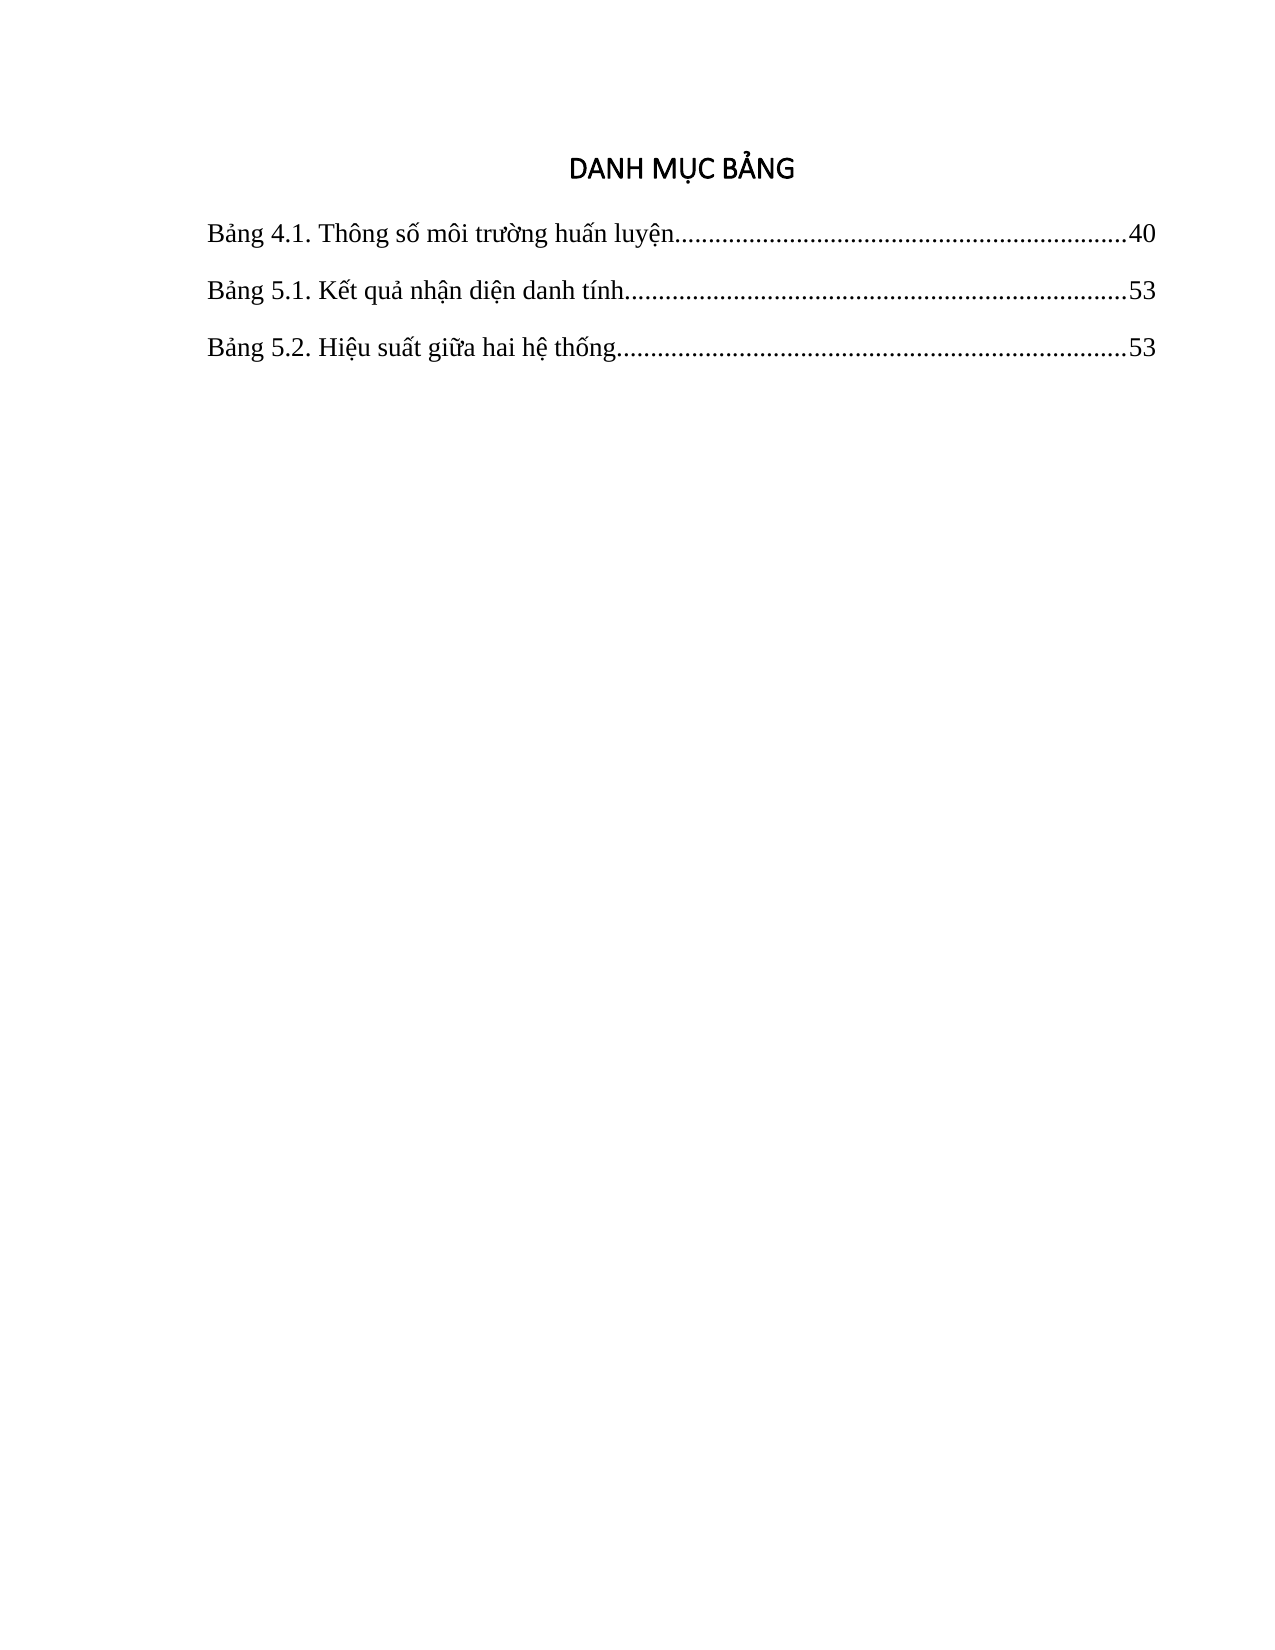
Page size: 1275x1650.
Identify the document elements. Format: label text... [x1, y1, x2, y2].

subtitle DANH MỤC BẢNG [207, 148, 1157, 186]
text Bảng 5.2. Hiệu suất giữa hai hệ thống. 53 [207, 332, 1157, 363]
text Bảng 4.1. Thông số môi trường huấn luyện. 40 [207, 217, 1157, 248]
text Bảng 5.1. Kết quả nhận diện danh tính. 53 [207, 274, 1157, 306]
